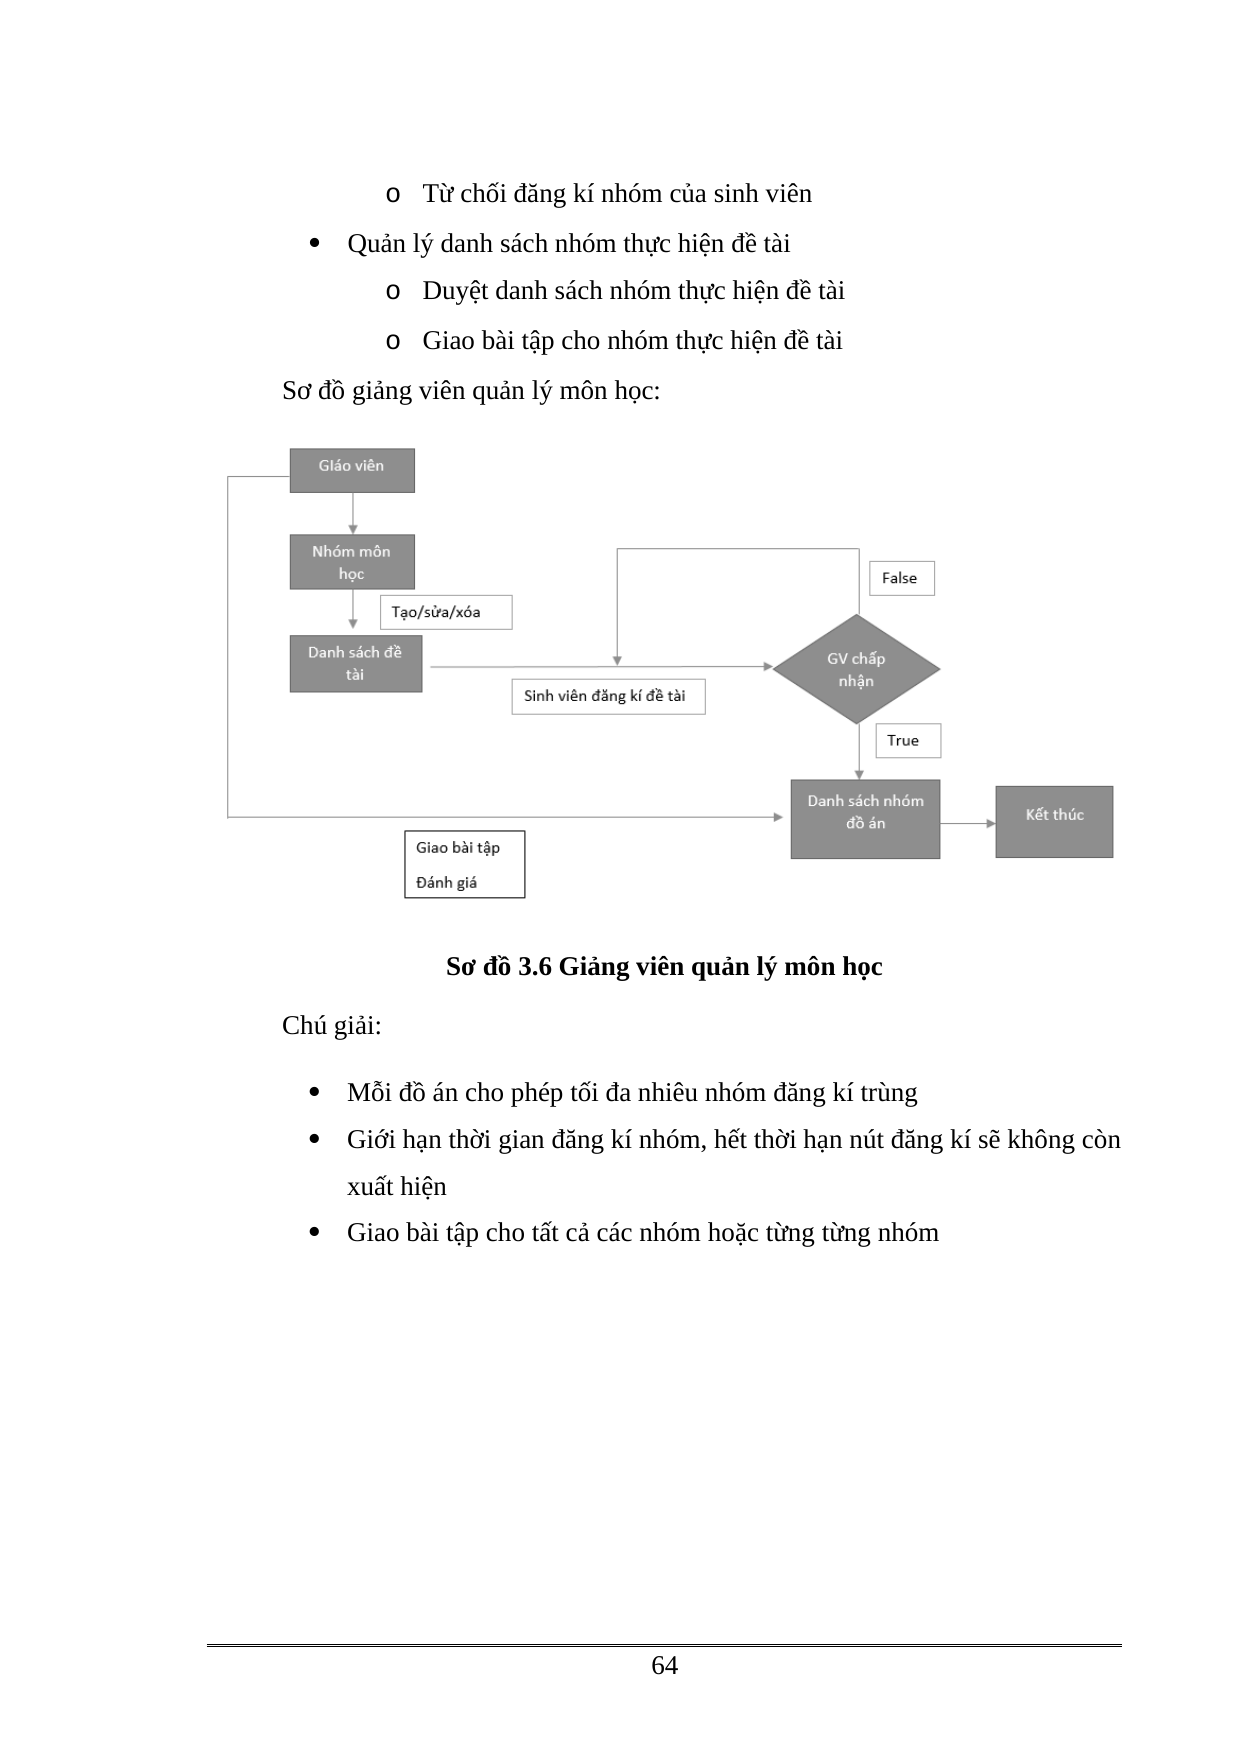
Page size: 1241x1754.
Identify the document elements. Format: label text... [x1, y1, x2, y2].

list Mỗi đồ án cho phép tối đa nhiêu nhóm đăng kí trùng [309, 1076, 1122, 1107]
text Sơ đồ giảng viên quản lý môn học: [207, 374, 1122, 406]
list Giao bài tập cho nhóm thực hiện đề tài [385, 324, 1122, 358]
text Sơ đồ 3.6 Giảng viên quản lý môn học [207, 949, 1122, 981]
list Quản lý danh sách nhóm thực hiện đề tài [310, 227, 1122, 258]
list Duyệt danh sách nhóm thực hiện đề tài [385, 274, 1122, 308]
list Từ chối đăng kí nhóm của sinh viên [385, 177, 1122, 211]
list Giao bài tập cho tất cả các nhóm hoặc từng từng nhóm [309, 1217, 1122, 1248]
text Chú giải: [207, 1009, 1122, 1040]
list Giới hạn thời gian đăng kí nhóm, hết thời hạn nút đăng kí sẽ không còn xuất hiện [309, 1123, 1122, 1201]
